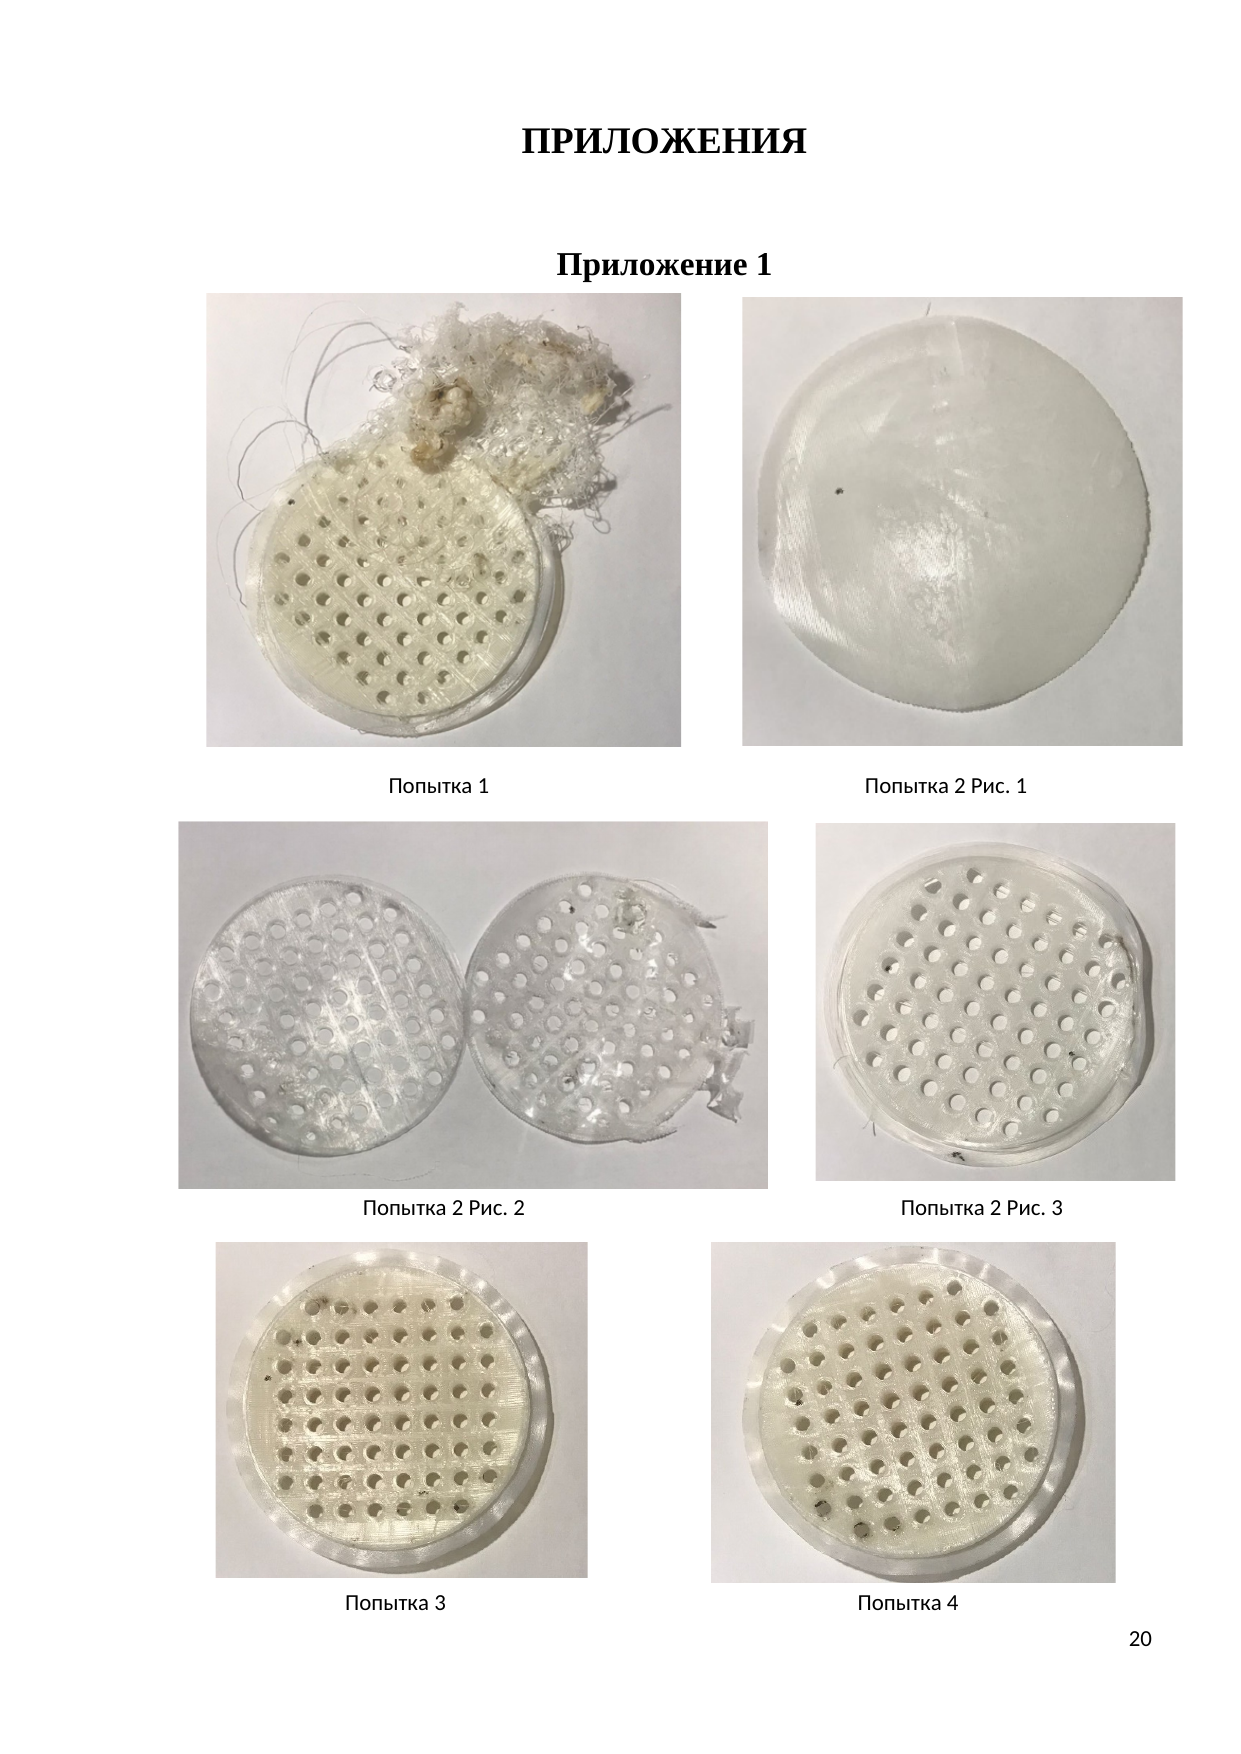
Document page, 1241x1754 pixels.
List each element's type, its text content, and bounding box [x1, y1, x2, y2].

picture [206, 293, 682, 747]
text Попытка 1 Попытка 2 Рис. 1 [177, 771, 1152, 799]
text Попытка 2 Рис. 2 Попытка 2 Рис. 3 [177, 1193, 1152, 1221]
text ПРИЛОЖЕНИЯ [177, 118, 1152, 161]
picture [179, 822, 768, 1189]
picture [742, 297, 1183, 746]
picture [711, 1242, 1116, 1583]
picture [815, 823, 1176, 1181]
text Приложение 1 [177, 244, 1152, 283]
picture [215, 1242, 588, 1578]
text Попытка 3 Попытка 4 [177, 1588, 1152, 1616]
